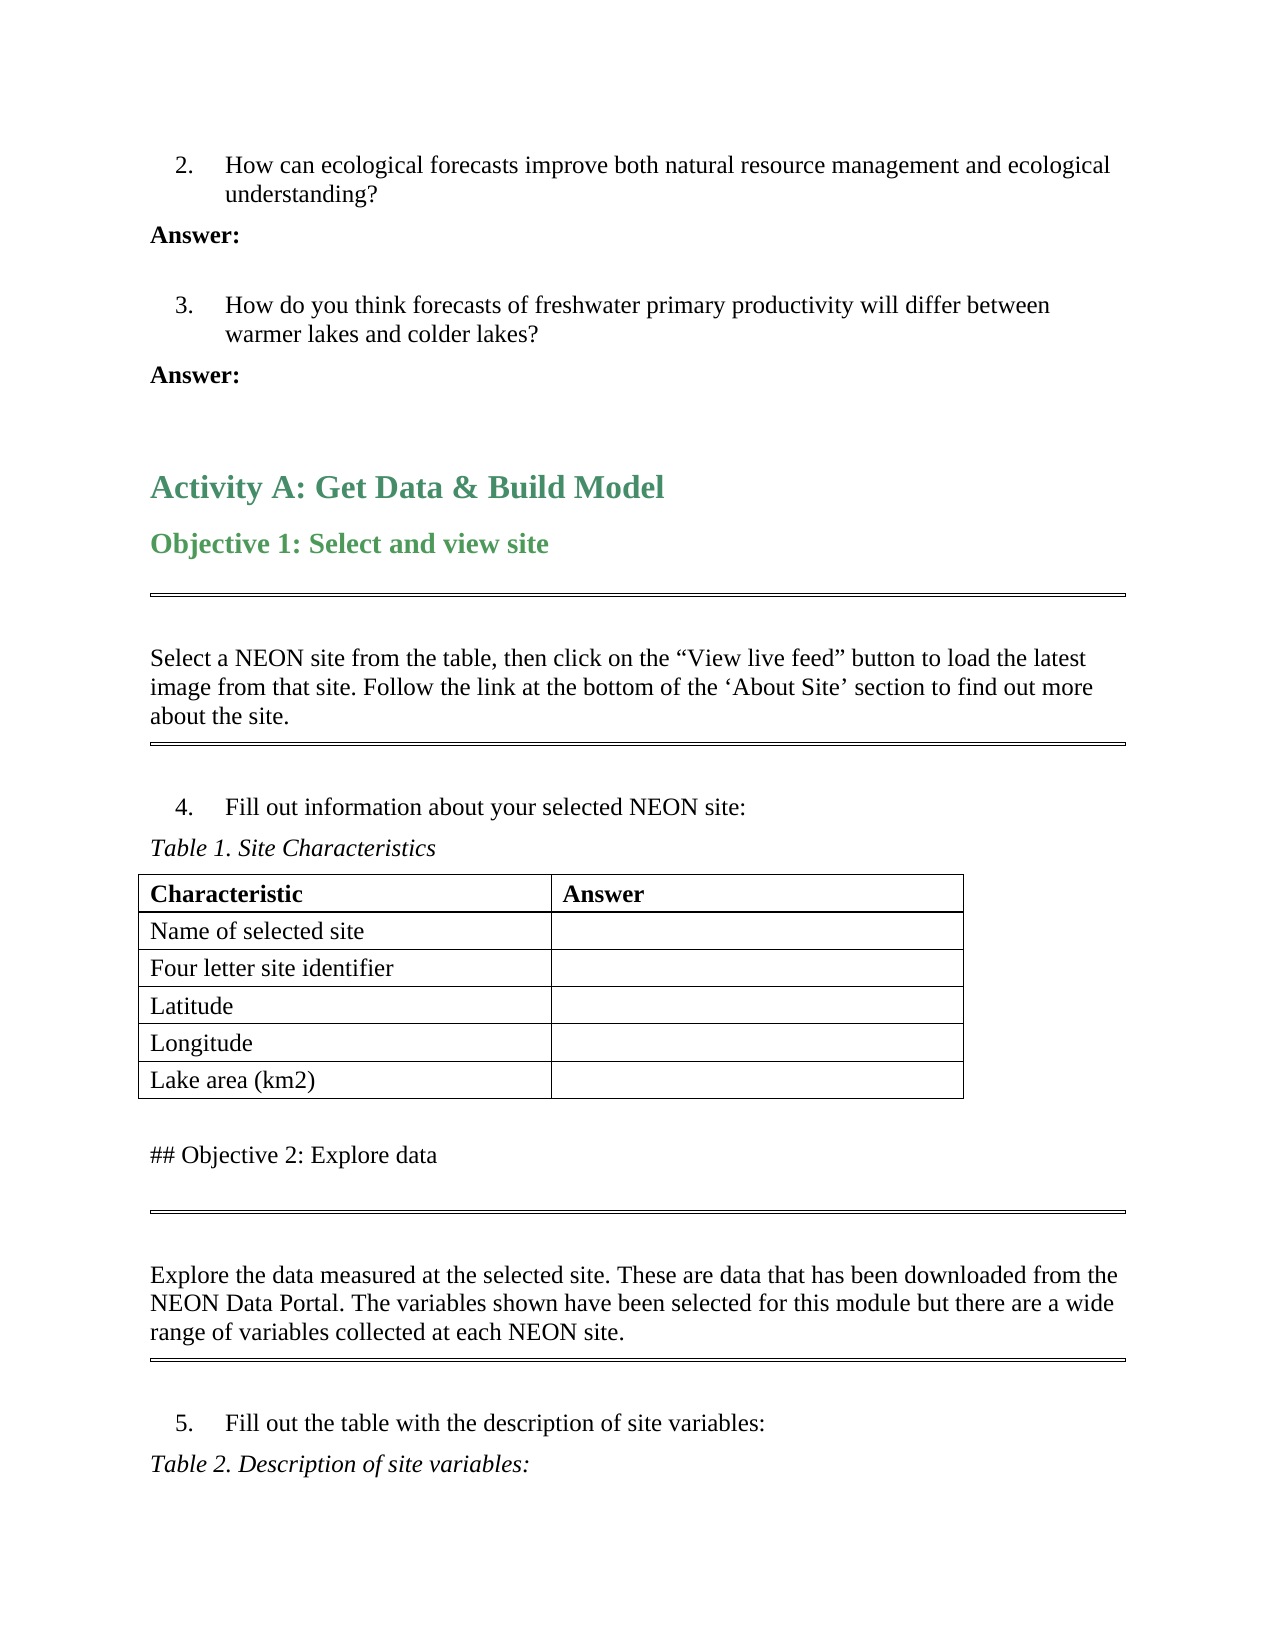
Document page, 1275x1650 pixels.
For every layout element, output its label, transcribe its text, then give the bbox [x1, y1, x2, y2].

text Table 2. Description of site variables: [150, 1449, 1125, 1478]
table_cell Lake area (km2) [139, 1062, 551, 1098]
text Answer: [150, 360, 1125, 417]
table_cell [552, 1024, 963, 1061]
table_cell [552, 950, 963, 986]
table_header Characteristic [139, 875, 551, 911]
table_cell Name of selected site [139, 913, 551, 949]
text Table 1. Site Characteristics [150, 833, 1125, 862]
text ## Objective 2: Explore data [150, 1111, 1125, 1198]
table_cell Longitude [139, 1024, 551, 1061]
list How do you think forecasts of freshwater primary productivity will differ between warmer lakes and colder lakes? [175, 290, 1125, 347]
text Answer: [150, 220, 1125, 277]
text Select a NEON site from the table, then click on the “View live feed” button to load the latest image from that site. Follow the link at the bottom of the ‘About Site’ section to find out more about the site. [150, 643, 1125, 729]
table_cell Four letter site identifier [139, 950, 551, 986]
table_cell [552, 987, 963, 1023]
table_cell [552, 913, 963, 949]
subtitle Activity A: Get Data & Build Model [150, 467, 1125, 506]
table_header Answer [552, 875, 963, 911]
subtitle Objective 1: Select and view site [150, 527, 1125, 593]
list How can ecological forecasts improve both natural resource management and ecological understanding? [175, 150, 1125, 207]
table_cell Latitude [139, 987, 551, 1023]
text Explore the data measured at the selected site. These are data that has been downloaded from the NEON Data Portal. The variables shown have been selected for this module but there are a wide range of variables collected at each NEON site. [150, 1260, 1125, 1346]
list Fill out information about your selected NEON site: [175, 792, 1125, 820]
list Fill out the table with the description of site variables: [175, 1408, 1125, 1437]
table_cell [552, 1062, 963, 1098]
